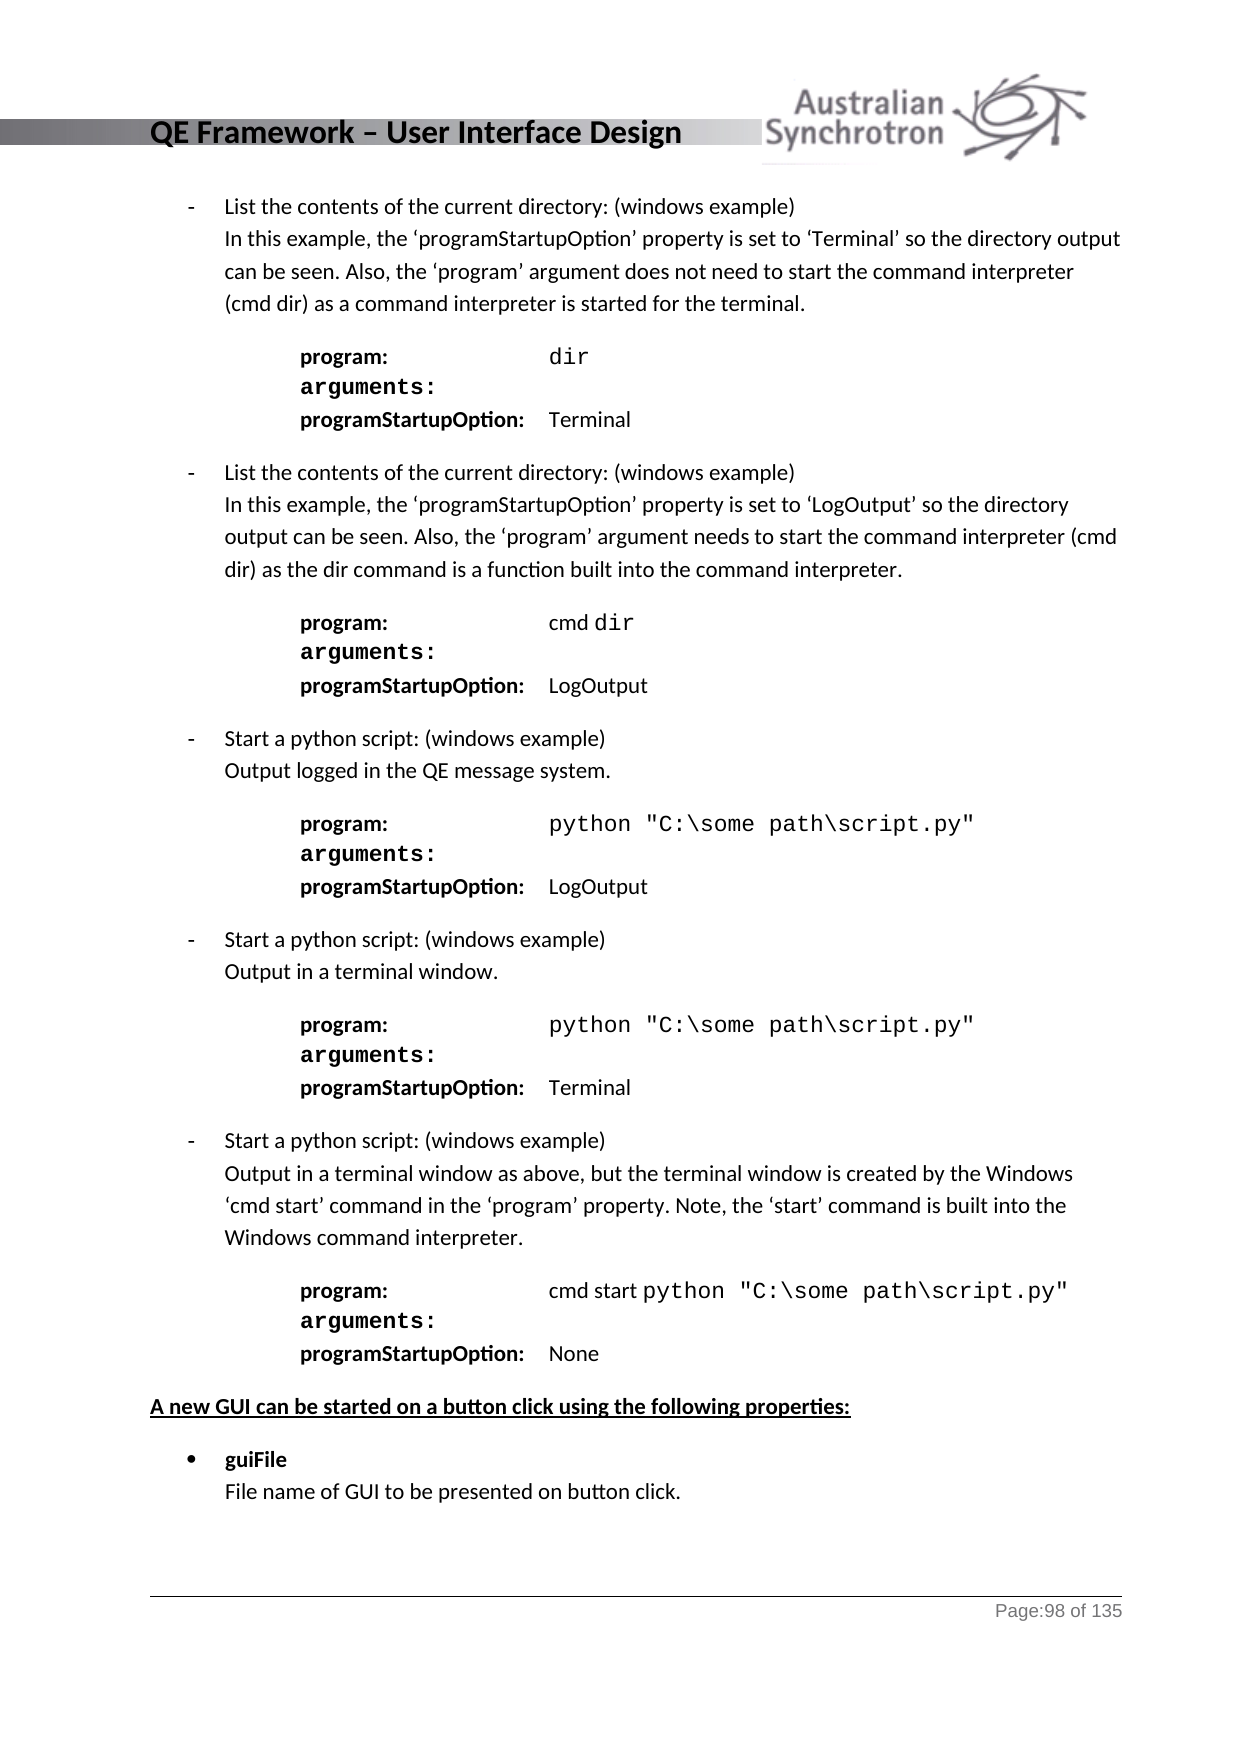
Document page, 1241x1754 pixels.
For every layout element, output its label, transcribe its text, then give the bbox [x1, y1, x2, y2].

text program: python "C:\some path\script.py" arguments: programStartupOption: Terminal [300, 1010, 1122, 1102]
text program: dir arguments: programStartupOption: Terminal [300, 342, 1122, 433]
list Start a python script: (windows example) Output in a terminal window. [187, 925, 1122, 985]
list Start a python script: (windows example) Output logged in the QE message system. [187, 724, 1122, 784]
text A new GUI can be started on a button click using the following properties: [150, 1392, 1122, 1420]
text program: cmd dir arguments: programStartupOption: LogOutput [300, 608, 1122, 699]
list Start a python script: (windows example) Output in a terminal window as above, but the terminal window is created by the Windows ‘cmd start’ command in the ‘program’ property. Note, the ‘start’ command is built into the Windows command interpreter. [187, 1127, 1122, 1251]
text program: cmd start python "C:\some path\script.py" arguments: programStartupOption: None [300, 1276, 1122, 1367]
picture [155, 125, 168, 140]
picture [0, 73, 1090, 165]
list List the contents of the current directory: (windows example) In this example, the ‘programStartupOption’ property is set to ‘Terminal’ so the directory output can be seen. Also, the ‘program’ argument does not need to start the command interpreter (cmd dir) as a command interpreter is started for the terminal. [187, 192, 1122, 317]
text program: python "C:\some path\script.py" arguments: programStartupOption: LogOutput [300, 809, 1122, 900]
list List the contents of the current directory: (windows example) In this example, the ‘programStartupOption’ property is set to ‘LogOutput’ so the directory output can be seen. Also, the ‘program’ argument needs to start the command interpreter (cmd dir) as the dir command is a function built into the command interpreter. [187, 458, 1122, 583]
